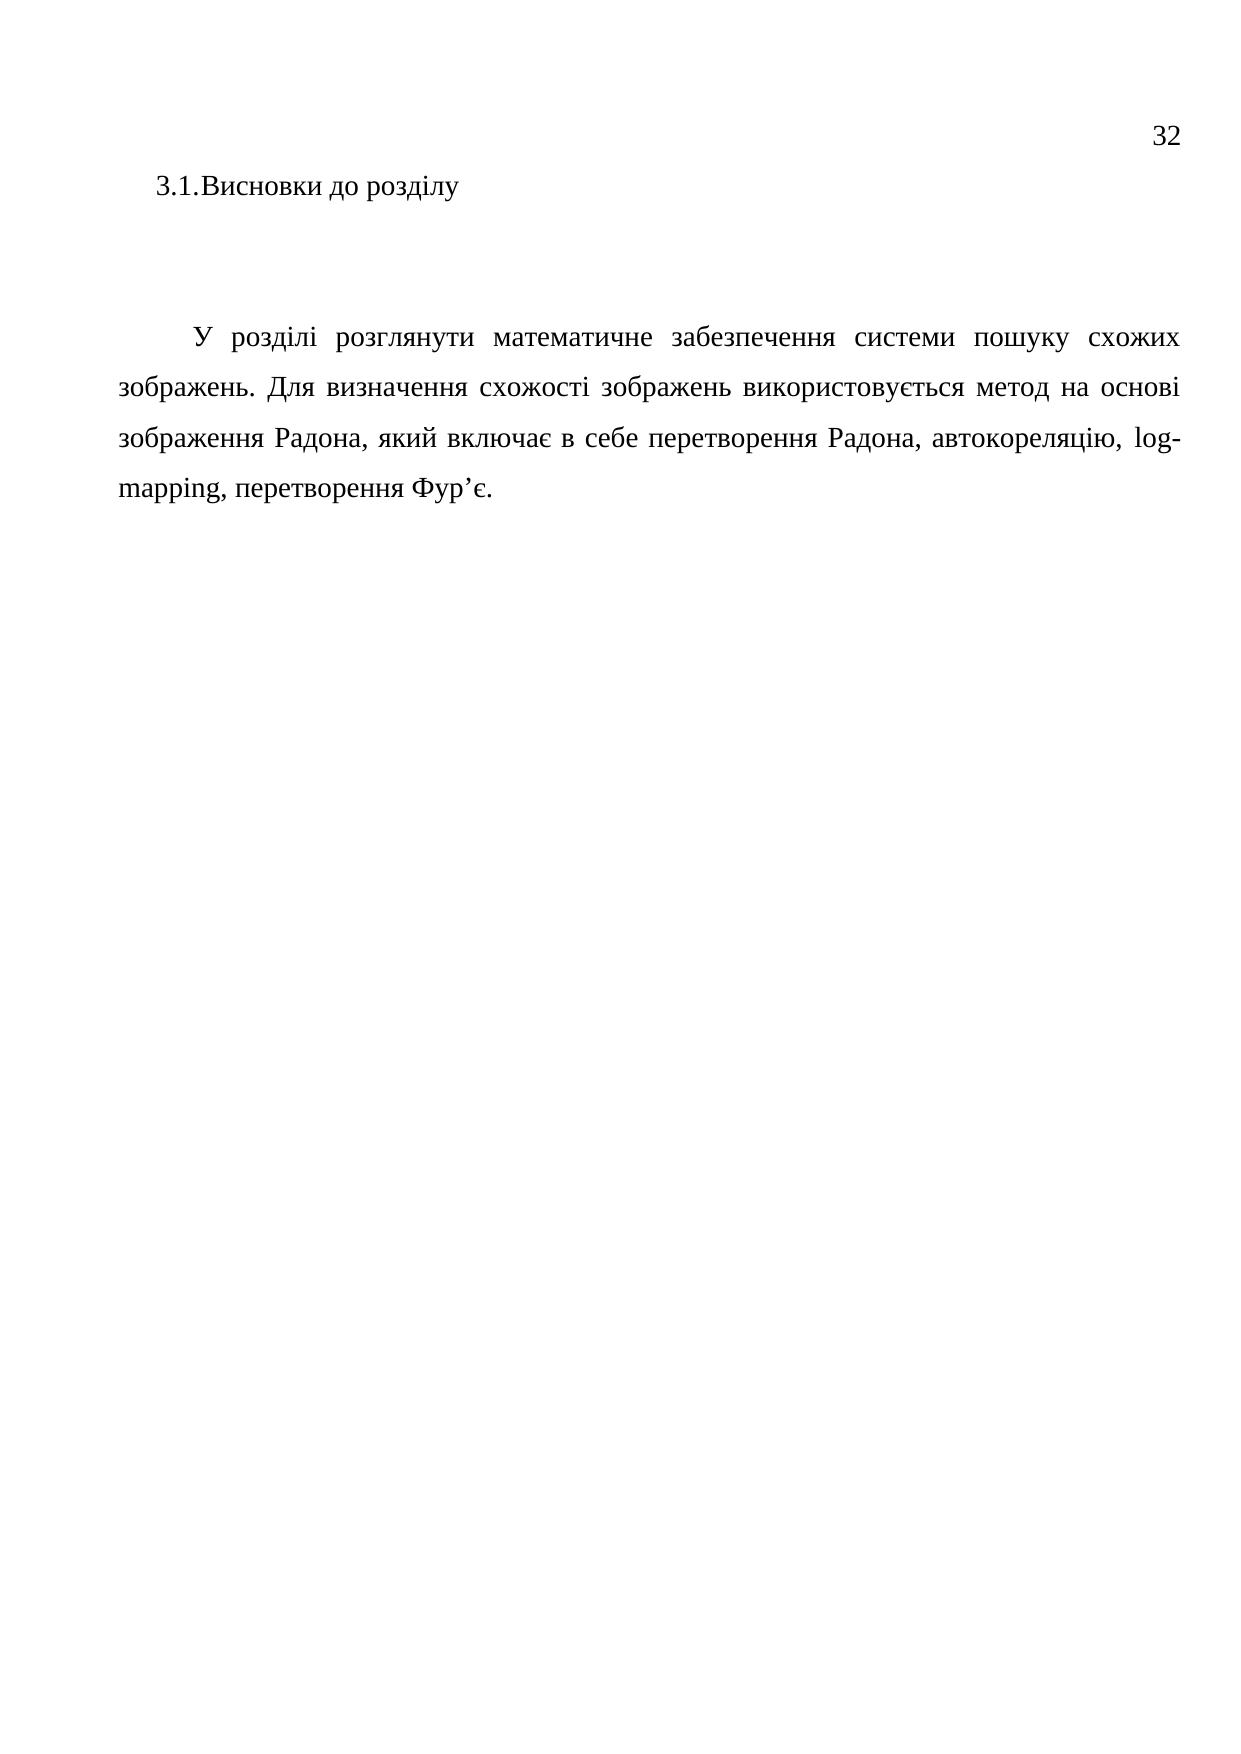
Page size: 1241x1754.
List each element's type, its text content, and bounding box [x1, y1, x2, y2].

subtitle Висновки до розділу [156, 168, 1181, 202]
text У розділі розглянути математичне забезпечення системи пошуку схожих зображень. Для визначення схожості зображень використовується метод на основі зображення Радона, який включає в себе перетворення Радона, автокореляцію, log-mapping, перетворення Фур’є. [118, 319, 1181, 504]
